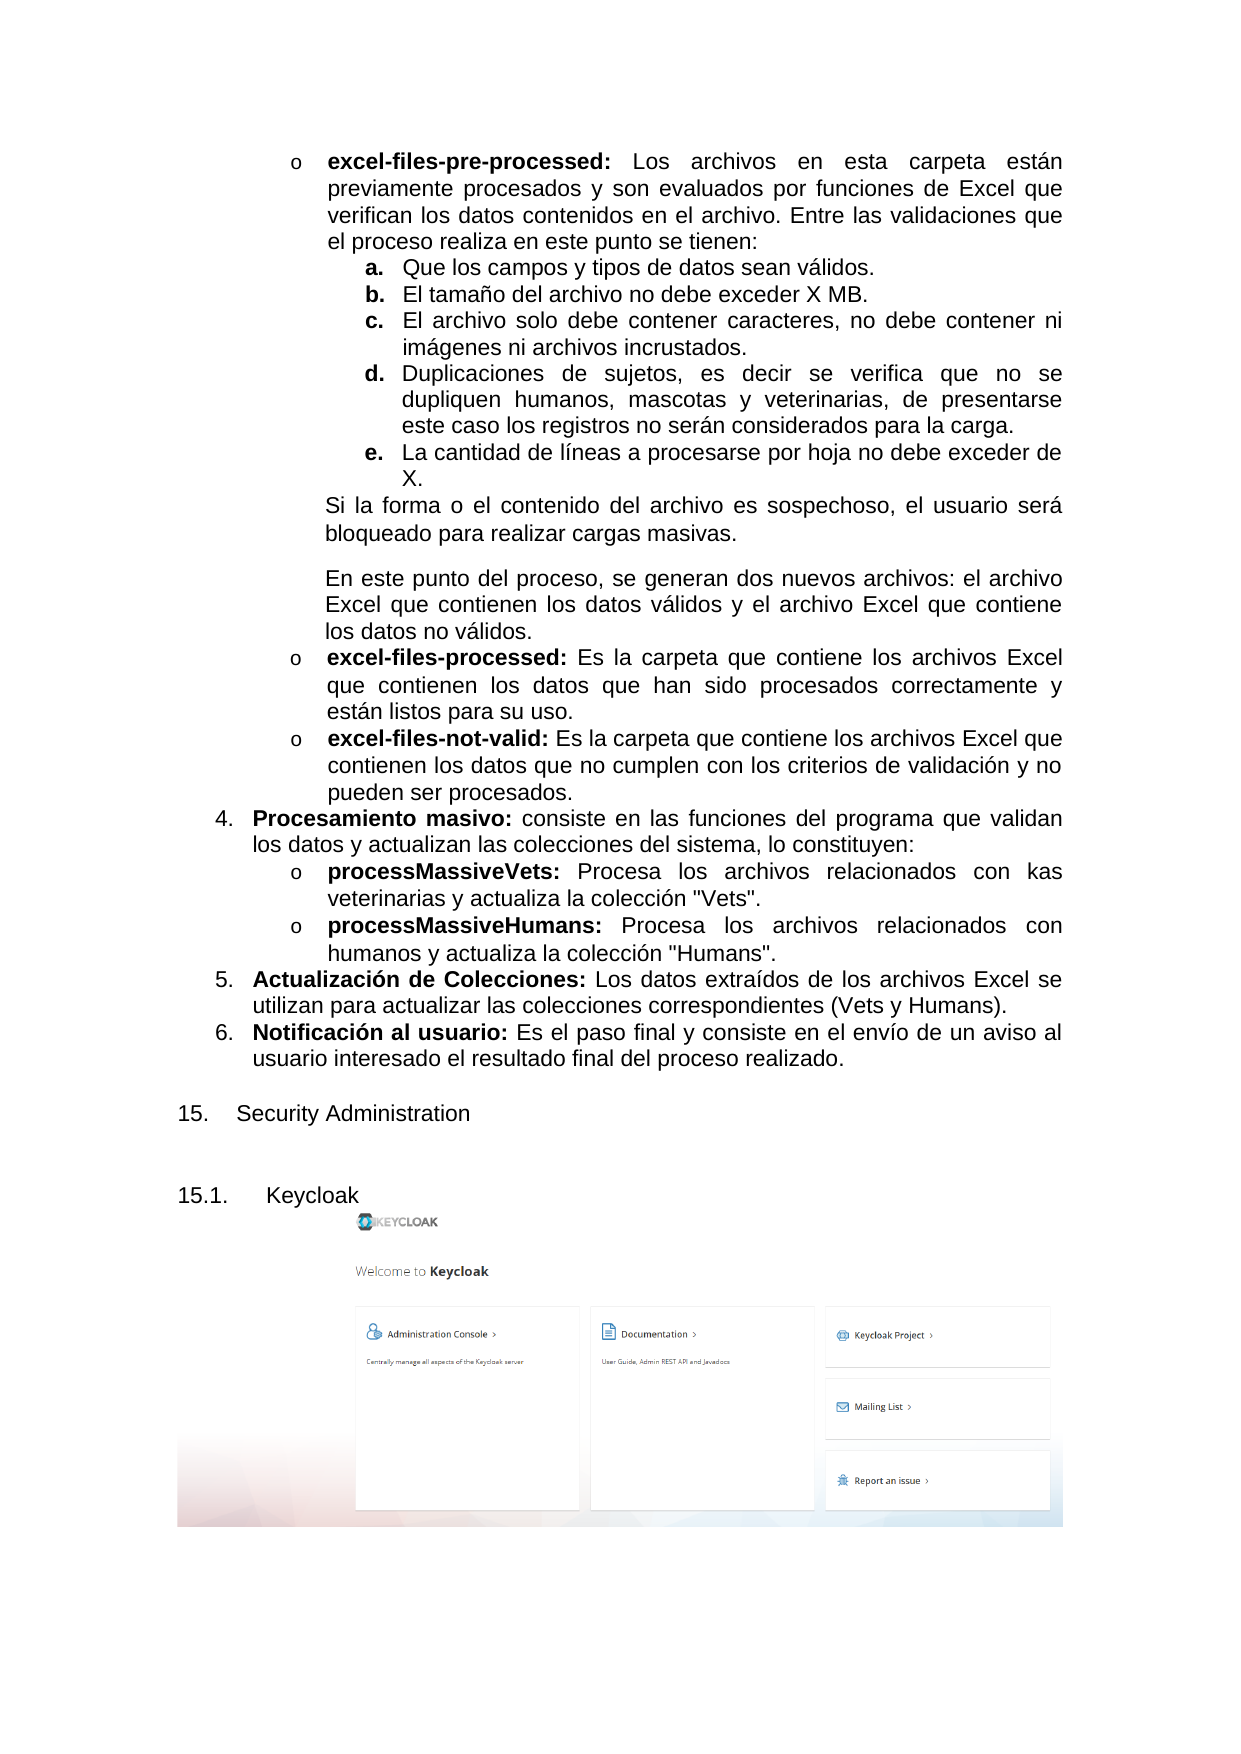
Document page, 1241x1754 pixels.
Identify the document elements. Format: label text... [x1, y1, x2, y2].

subtitle Security Administration [177, 1100, 1063, 1127]
list Duplicaciones de sujetos, es decir se verifica que no se dupliquen humanos, mascotas y veterinarias, de presentarse este caso los registros no serán considerados para la carga. [364, 360, 1063, 439]
list El archivo solo debe contener caracteres, no debe contener ni imágenes ni archivos incrustados. [365, 307, 1063, 360]
picture [177, 1210, 1063, 1527]
text En este punto del proceso, se generan dos nuevos archivos: el archivo Excel que contienen los datos válidos y el archivo Excel que contiene los datos no válidos. [325, 565, 1063, 644]
list excel-files-not-valid: Es la carpeta que contiene los archivos Excel que contienen los datos que no cumplen con los criterios de validación y no pueden ser procesados. [290, 724, 1063, 805]
list El tamaño del archivo no debe exceder X MB. [365, 281, 1063, 307]
list Que los campos y tipos de datos sean válidos. [365, 254, 1063, 281]
text Si la forma o el contenido del archivo es sospechoso, el usuario será bloqueado para realizar cargas masivas. [325, 492, 1063, 546]
list processMassiveHumans: Procesa los archivos relacionados con humanos y actualiza la colección "Humans". [290, 912, 1063, 966]
list excel-files-processed: Es la carpeta que contiene los archivos Excel que contienen los datos que han sido procesados correctamente y están listos para su uso. [289, 644, 1063, 724]
list excel-files-pre-processed: Los archivos en esta carpeta están previamente procesados y son evaluados por funciones de Excel que verifican los datos contenidos en el archivo. Entre las validaciones que el proceso realiza en este punto se tienen: [290, 148, 1063, 254]
subtitle Keycloak [177, 1182, 1063, 1209]
list Actualización de Colecciones: Los datos extraídos de los archivos Excel se utilizan para actualizar las colecciones correspondientes (Vets y Humans). [215, 966, 1063, 1018]
list La cantidad de líneas a procesarse por hoja no debe exceder de X. [364, 439, 1063, 492]
list processMassiveVets: Procesa los archivos relacionados con kas veterinarias y actualiza la colección "Vets". [290, 858, 1063, 912]
list Procesamiento masivo: consiste en las funciones del programa que validan los datos y actualizan las colecciones del sistema, lo constituyen: [215, 805, 1063, 858]
list Notificación al usuario: Es el paso final y consiste en el envío de un aviso al usuario interesado el resultado final del proceso realizado. [215, 1018, 1063, 1071]
